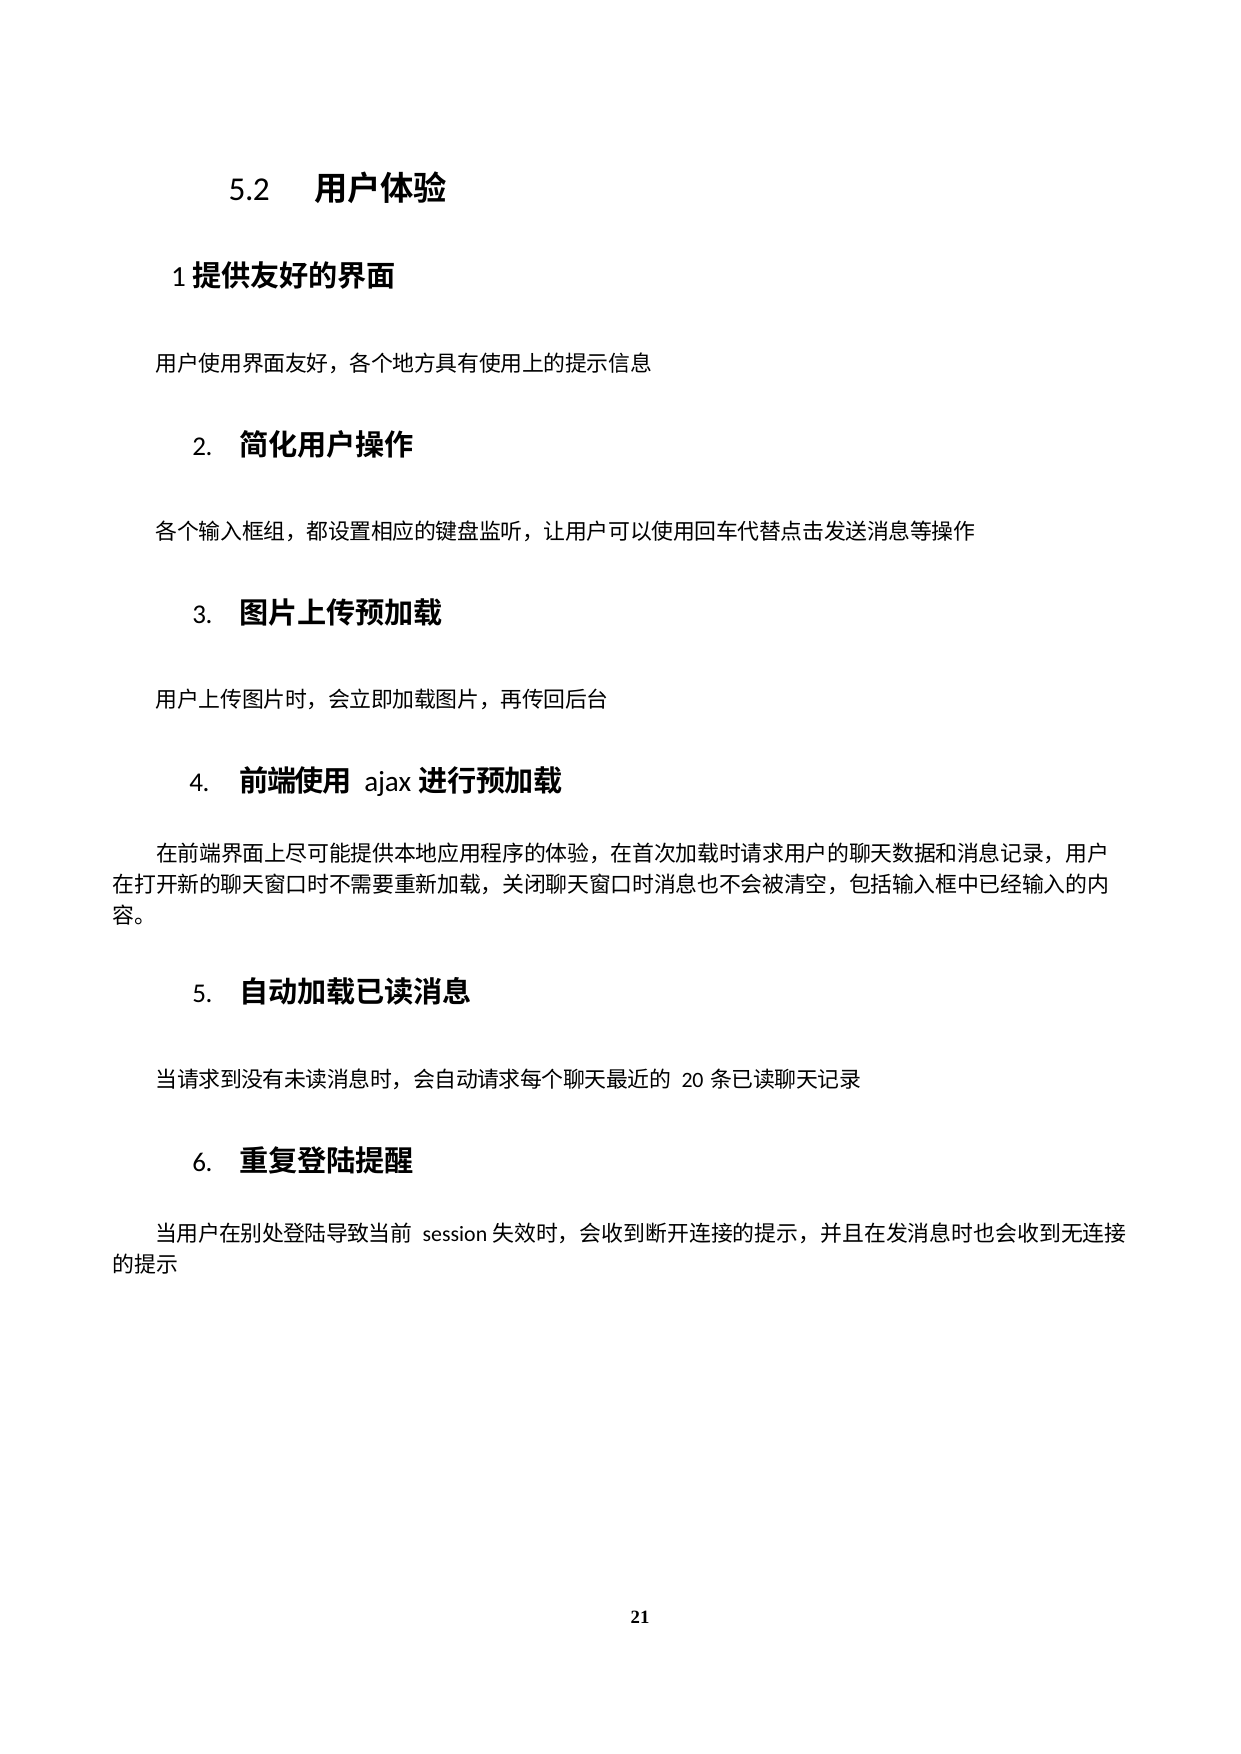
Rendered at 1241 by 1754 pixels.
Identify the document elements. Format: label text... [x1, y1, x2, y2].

text 当用户在别处登陆导致当前 session 失效时，会收到断开连接的提示，并且在发消息时也会收到无连接的提示 [112, 1217, 1129, 1279]
list 前端使用 ajax 进行预加载 [134, 752, 1173, 801]
subtitle 图片上传预加载 [134, 583, 1173, 633]
text 在前端界面上尽可能提供本地应用程序的体验，在首次加载时请求用户的聊天数据和消息记录，用户在打开新的聊天窗口时不需要重新加载，关闭聊天窗口时消息也不会被清空，包括输入框中已经输入的内容。 [112, 836, 1128, 929]
subtitle 重复登陆提醒 [134, 1131, 1173, 1181]
text 用户上传图片时，会立即加载图片，再传回后台 [112, 668, 1173, 718]
subtitle 用户体验 [162, 156, 1173, 212]
text 当请求到没有未读消息时，会自动请求每个聊天最近的 20 条已读聊天记录 [112, 1048, 1173, 1098]
subtitle 简化用户操作 [134, 415, 1173, 465]
subtitle 自动加载已读消息 [134, 963, 1173, 1013]
text 各个输入框组，都设置相应的键盘监听，让用户可以使用回车代替点击发送消息等操作 [112, 500, 1173, 549]
text 用户使用界面友好，各个地方具有使用上的提示信息 [112, 332, 1173, 381]
text 1 提供友好的界面 [112, 247, 1173, 297]
